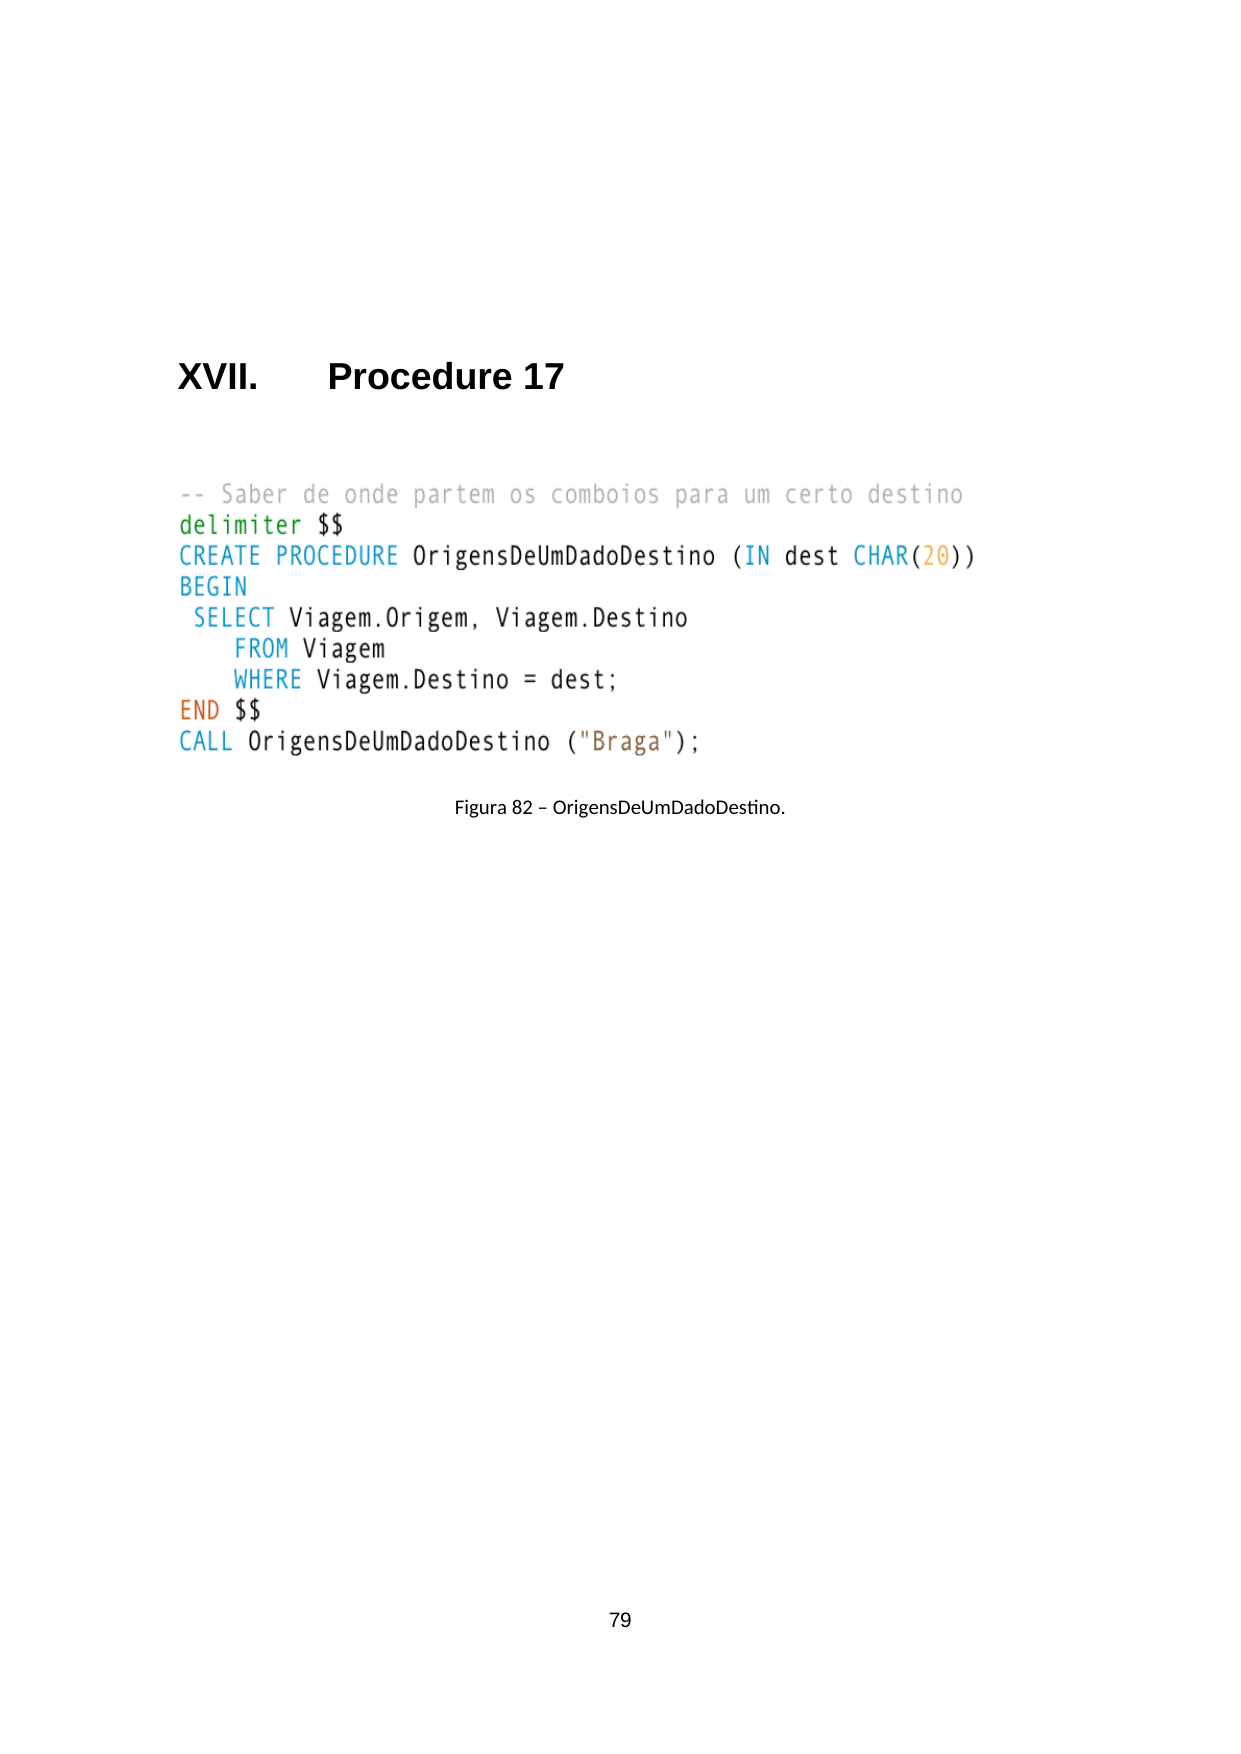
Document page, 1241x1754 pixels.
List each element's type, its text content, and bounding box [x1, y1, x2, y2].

text Figura 82 – OrigensDeUmDadoDestino. [177, 794, 1063, 820]
picture [177, 480, 982, 771]
text Procedure 17 [177, 354, 1063, 398]
